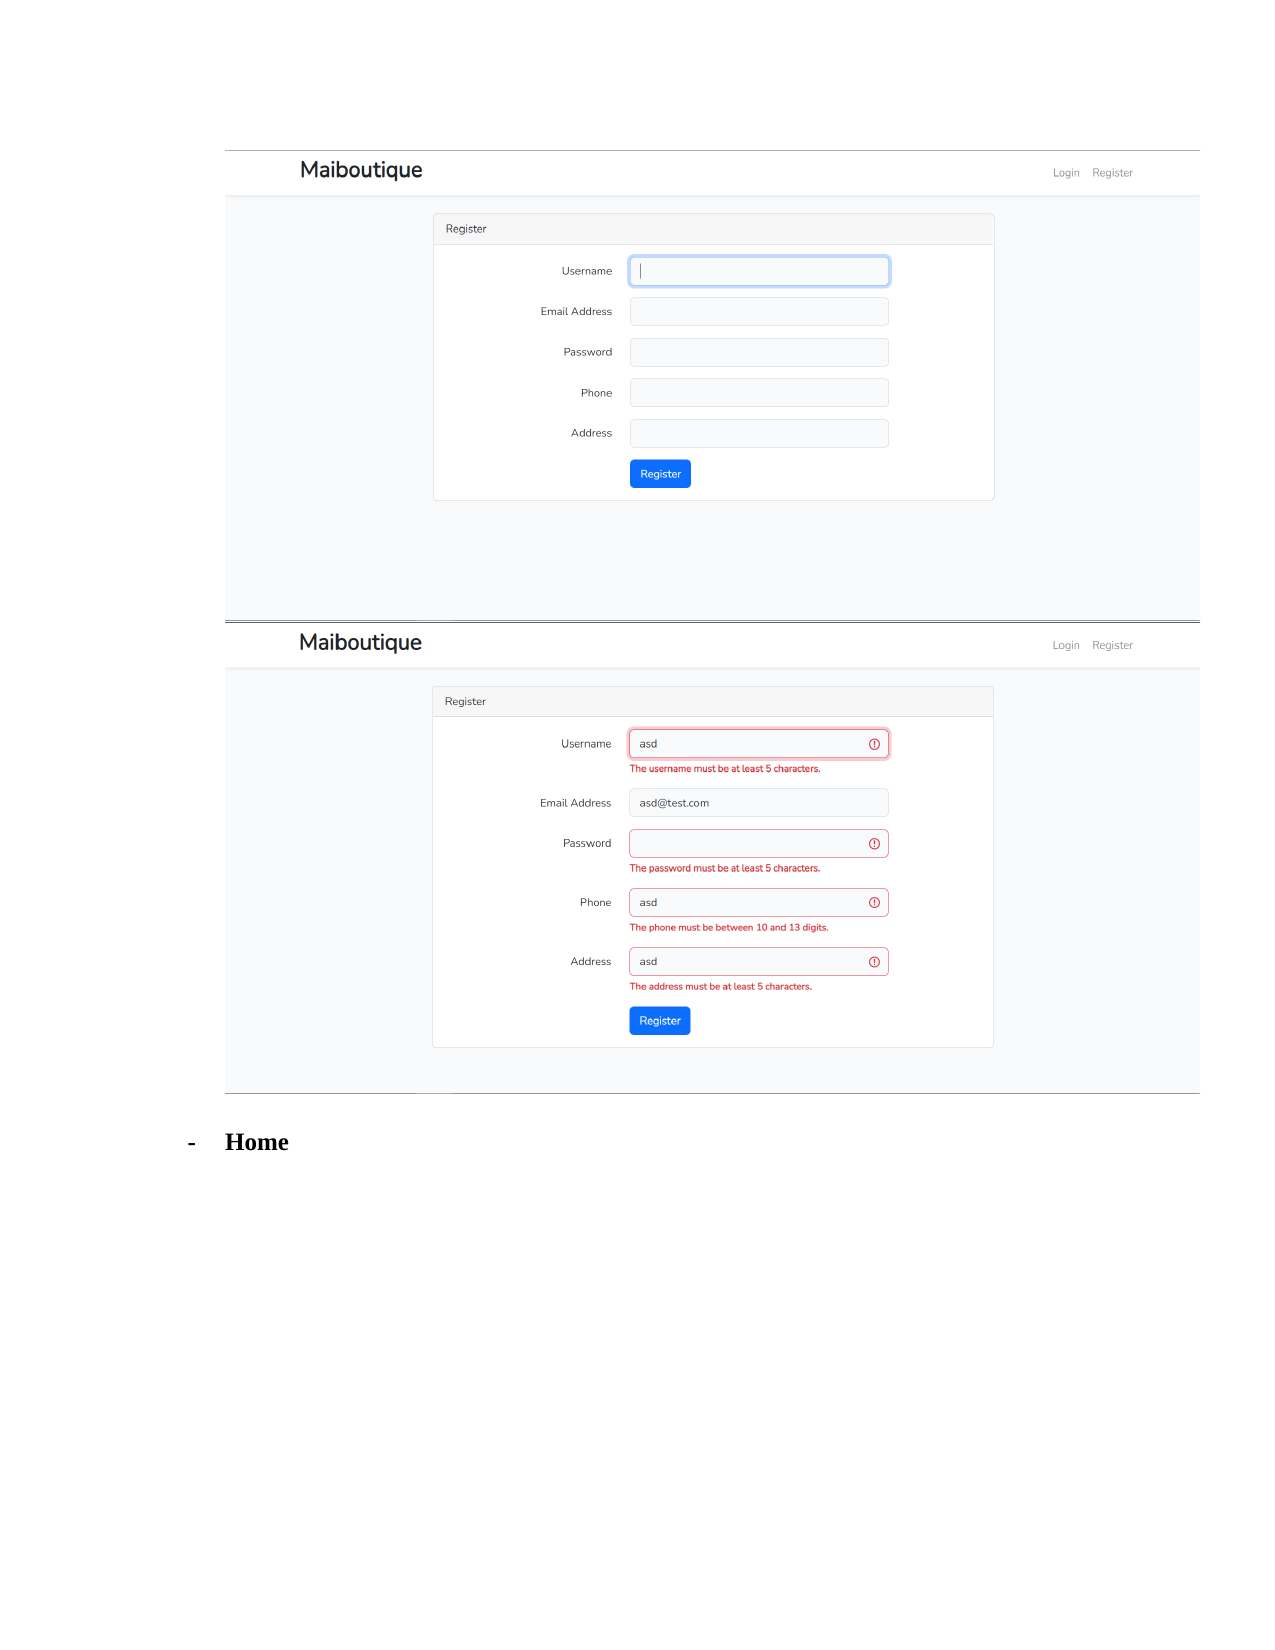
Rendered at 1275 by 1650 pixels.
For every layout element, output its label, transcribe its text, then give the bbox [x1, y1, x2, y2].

picture [225, 622, 1200, 1094]
picture [225, 150, 1200, 621]
list Home [187, 1127, 1125, 1155]
